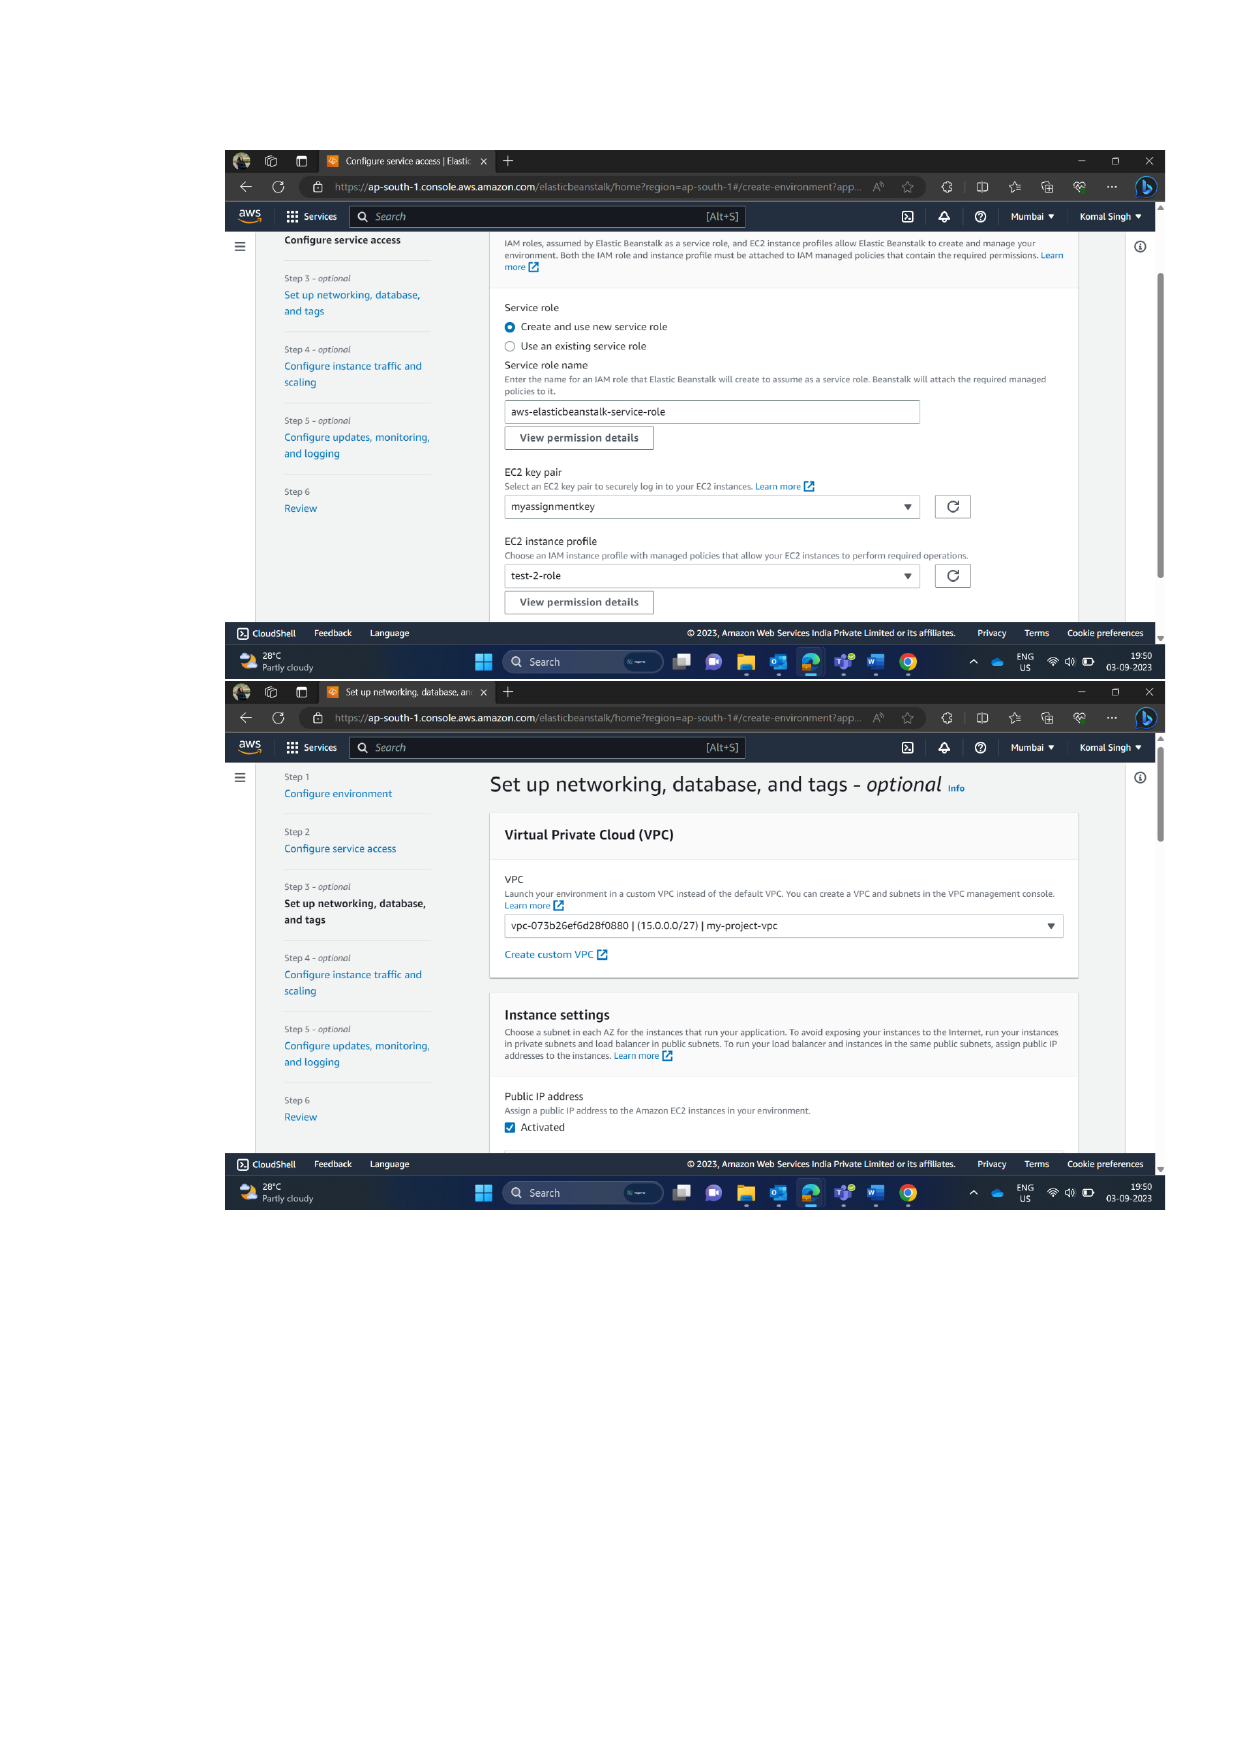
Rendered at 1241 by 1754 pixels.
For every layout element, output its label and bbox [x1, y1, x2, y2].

picture [225, 681, 1166, 1210]
picture [225, 150, 1166, 679]
